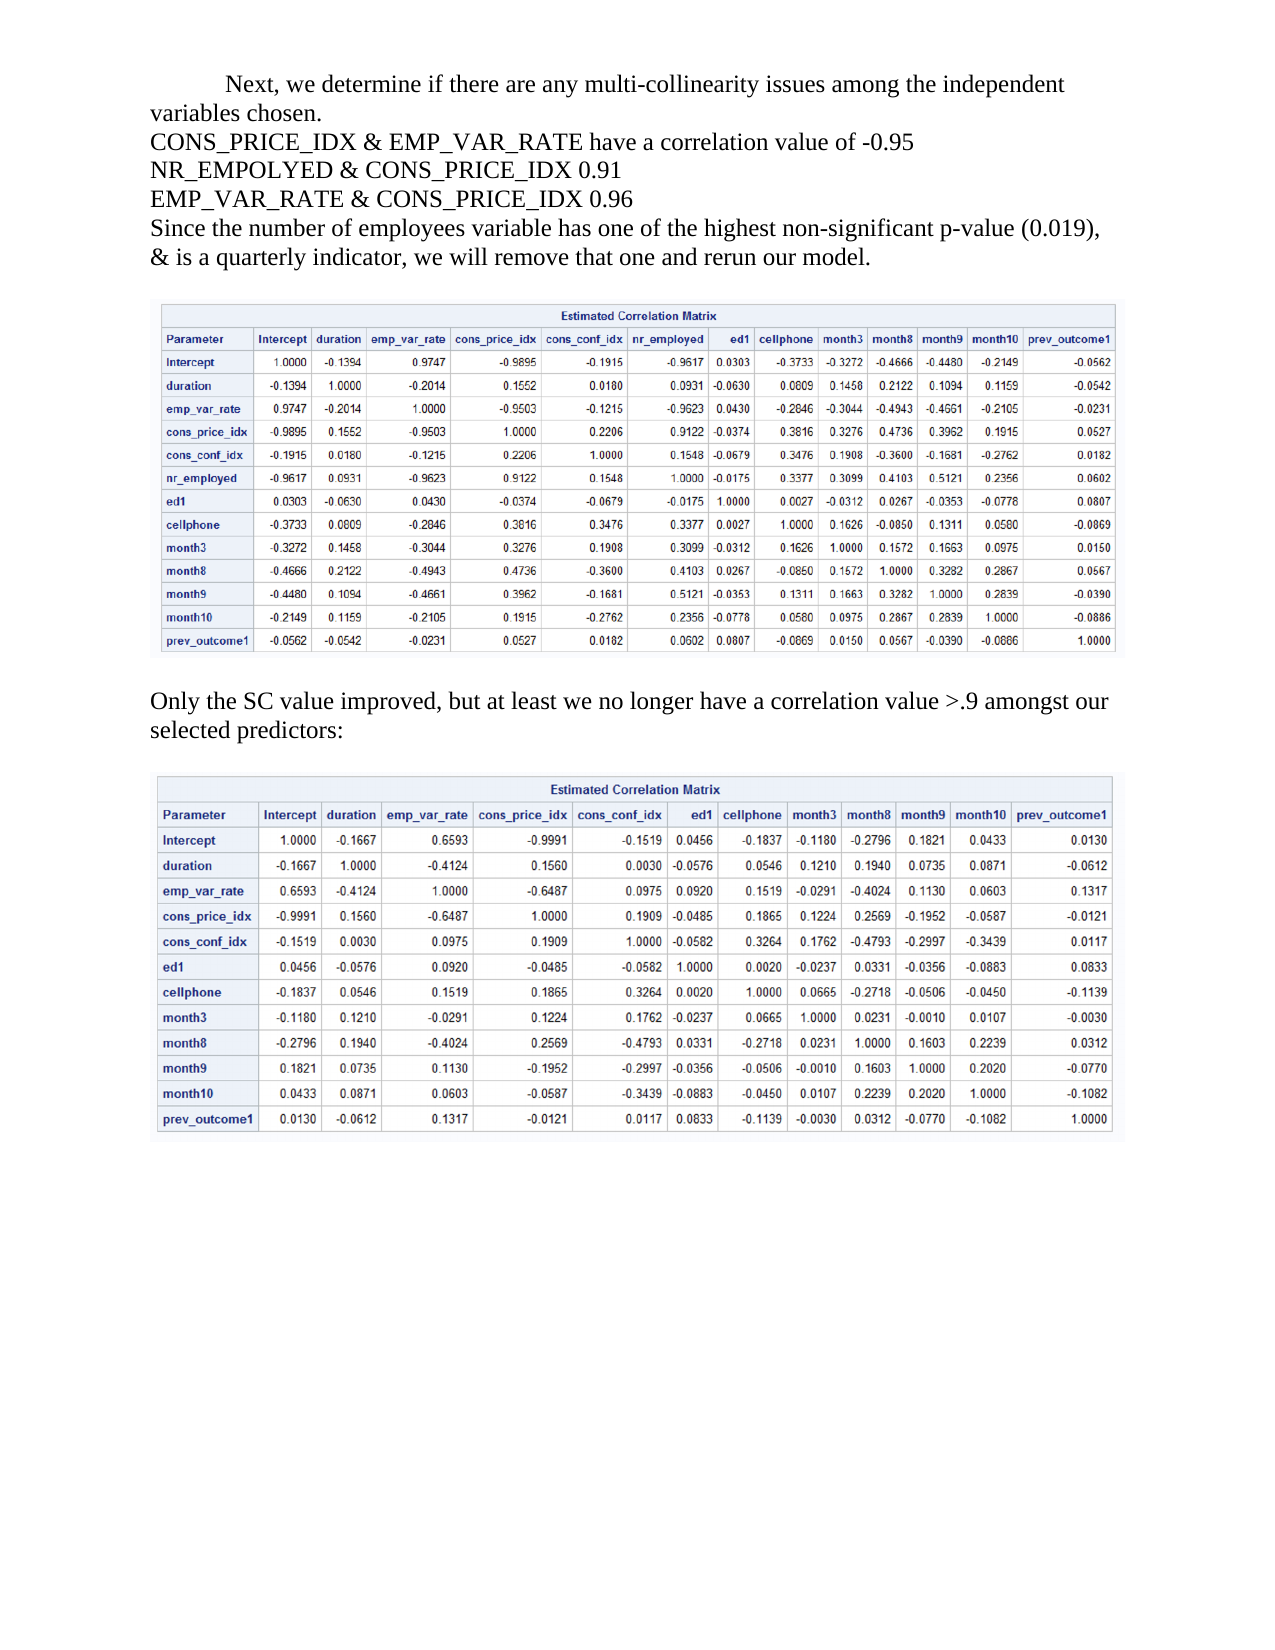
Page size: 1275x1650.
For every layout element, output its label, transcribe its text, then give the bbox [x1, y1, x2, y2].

text Since the number of employees variable has one of the highest non-significant p-value (0.019), & is a quarterly indicator, we will remove that one and rerun our model. [150, 213, 1125, 271]
text EMP_VAR_RATE & CONS_PRICE_IDX 0.96 [150, 184, 1125, 213]
picture [150, 299, 1125, 658]
text Only the SC value improved, but at least we no longer have a correlation value >.9 amongst our selected predictors: [150, 686, 1125, 744]
picture [150, 772, 1125, 1142]
text NR_EMPOLYED & CONS_PRICE_IDX 0.91 [150, 156, 1125, 184]
text Next, we determine if there are any multi-collinearity issues among the independent variables chosen. [150, 69, 1125, 127]
text CONS_PRICE_IDX & EMP_VAR_RATE have a correlation value of -0.95 [150, 127, 1125, 156]
